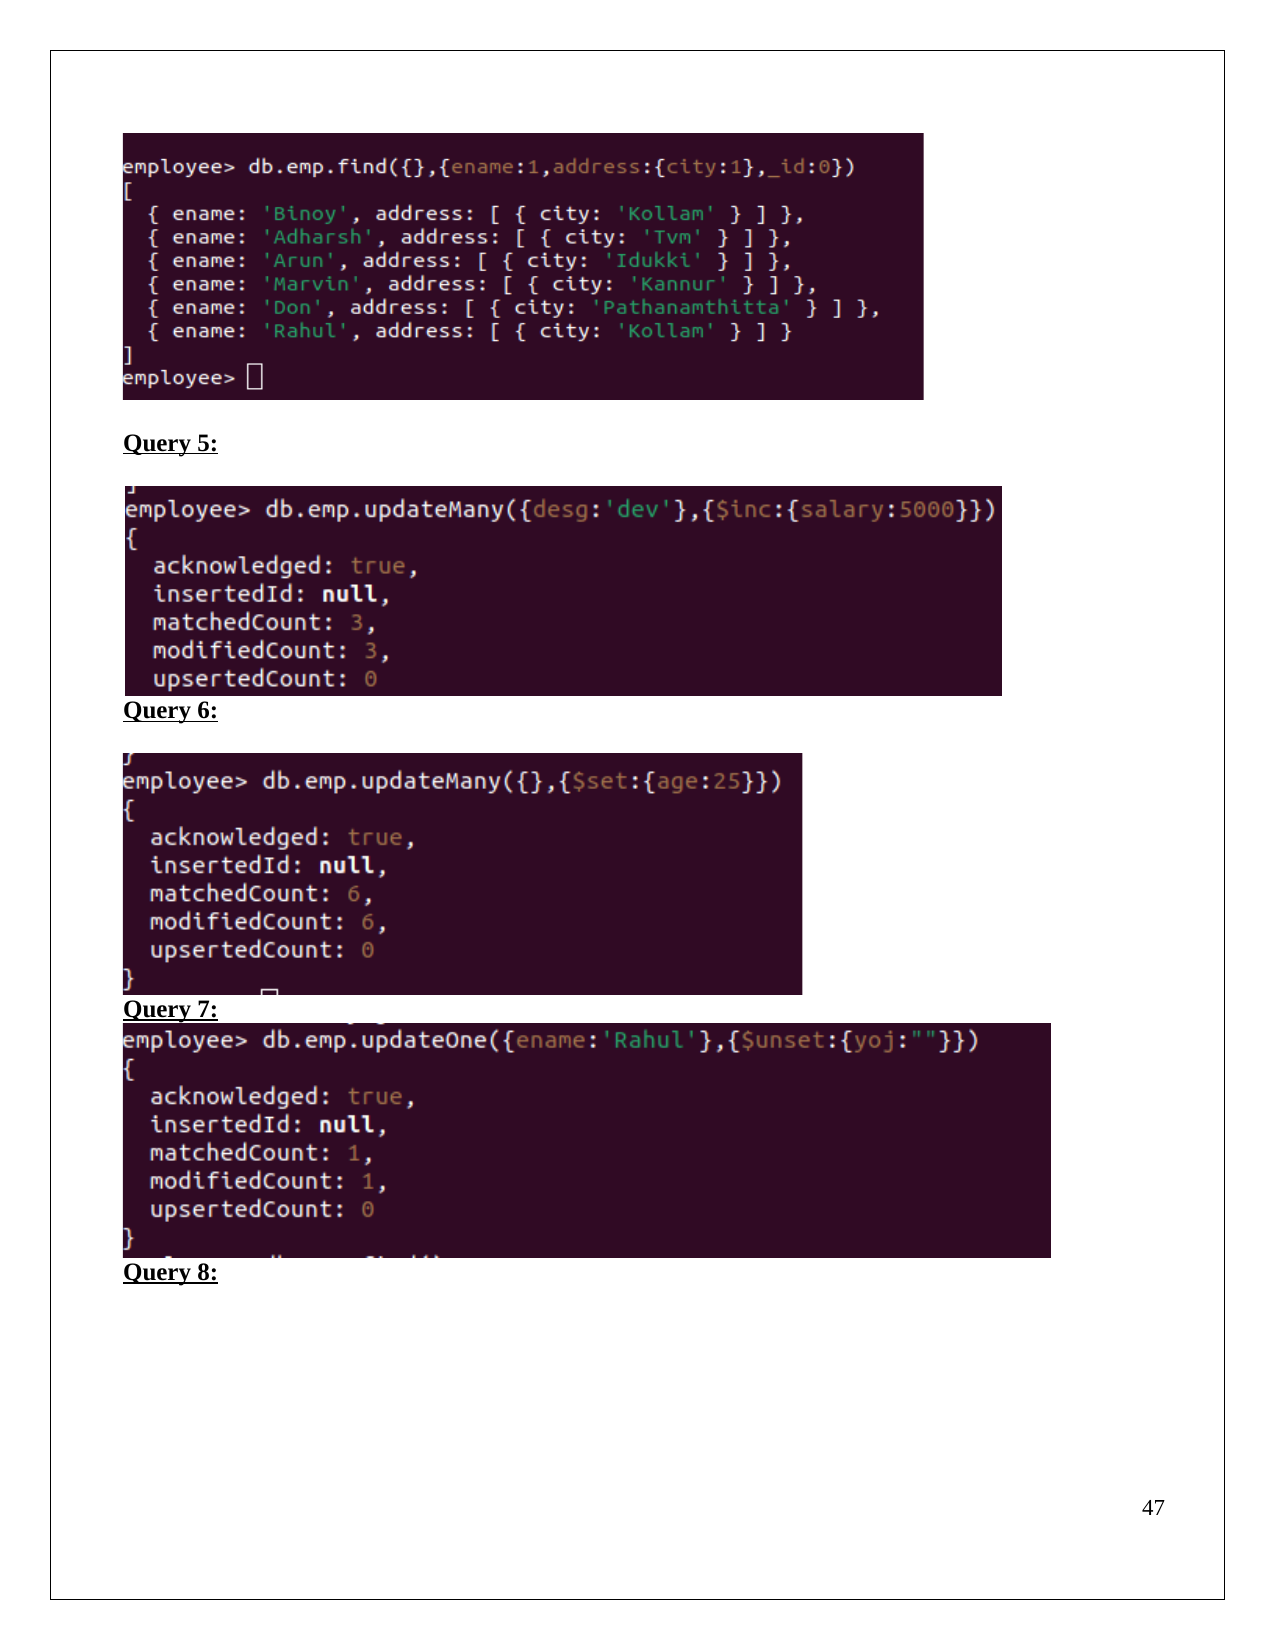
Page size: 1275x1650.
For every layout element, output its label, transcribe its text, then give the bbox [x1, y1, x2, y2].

picture [122, 133, 924, 400]
text Query 6: [123, 696, 1164, 724]
picture [122, 753, 803, 995]
picture [125, 486, 1002, 696]
picture [122, 1023, 1051, 1258]
text Query 7: [123, 994, 1164, 1023]
text Query 8: [123, 1257, 1164, 1286]
text Query 5: [123, 428, 1164, 457]
